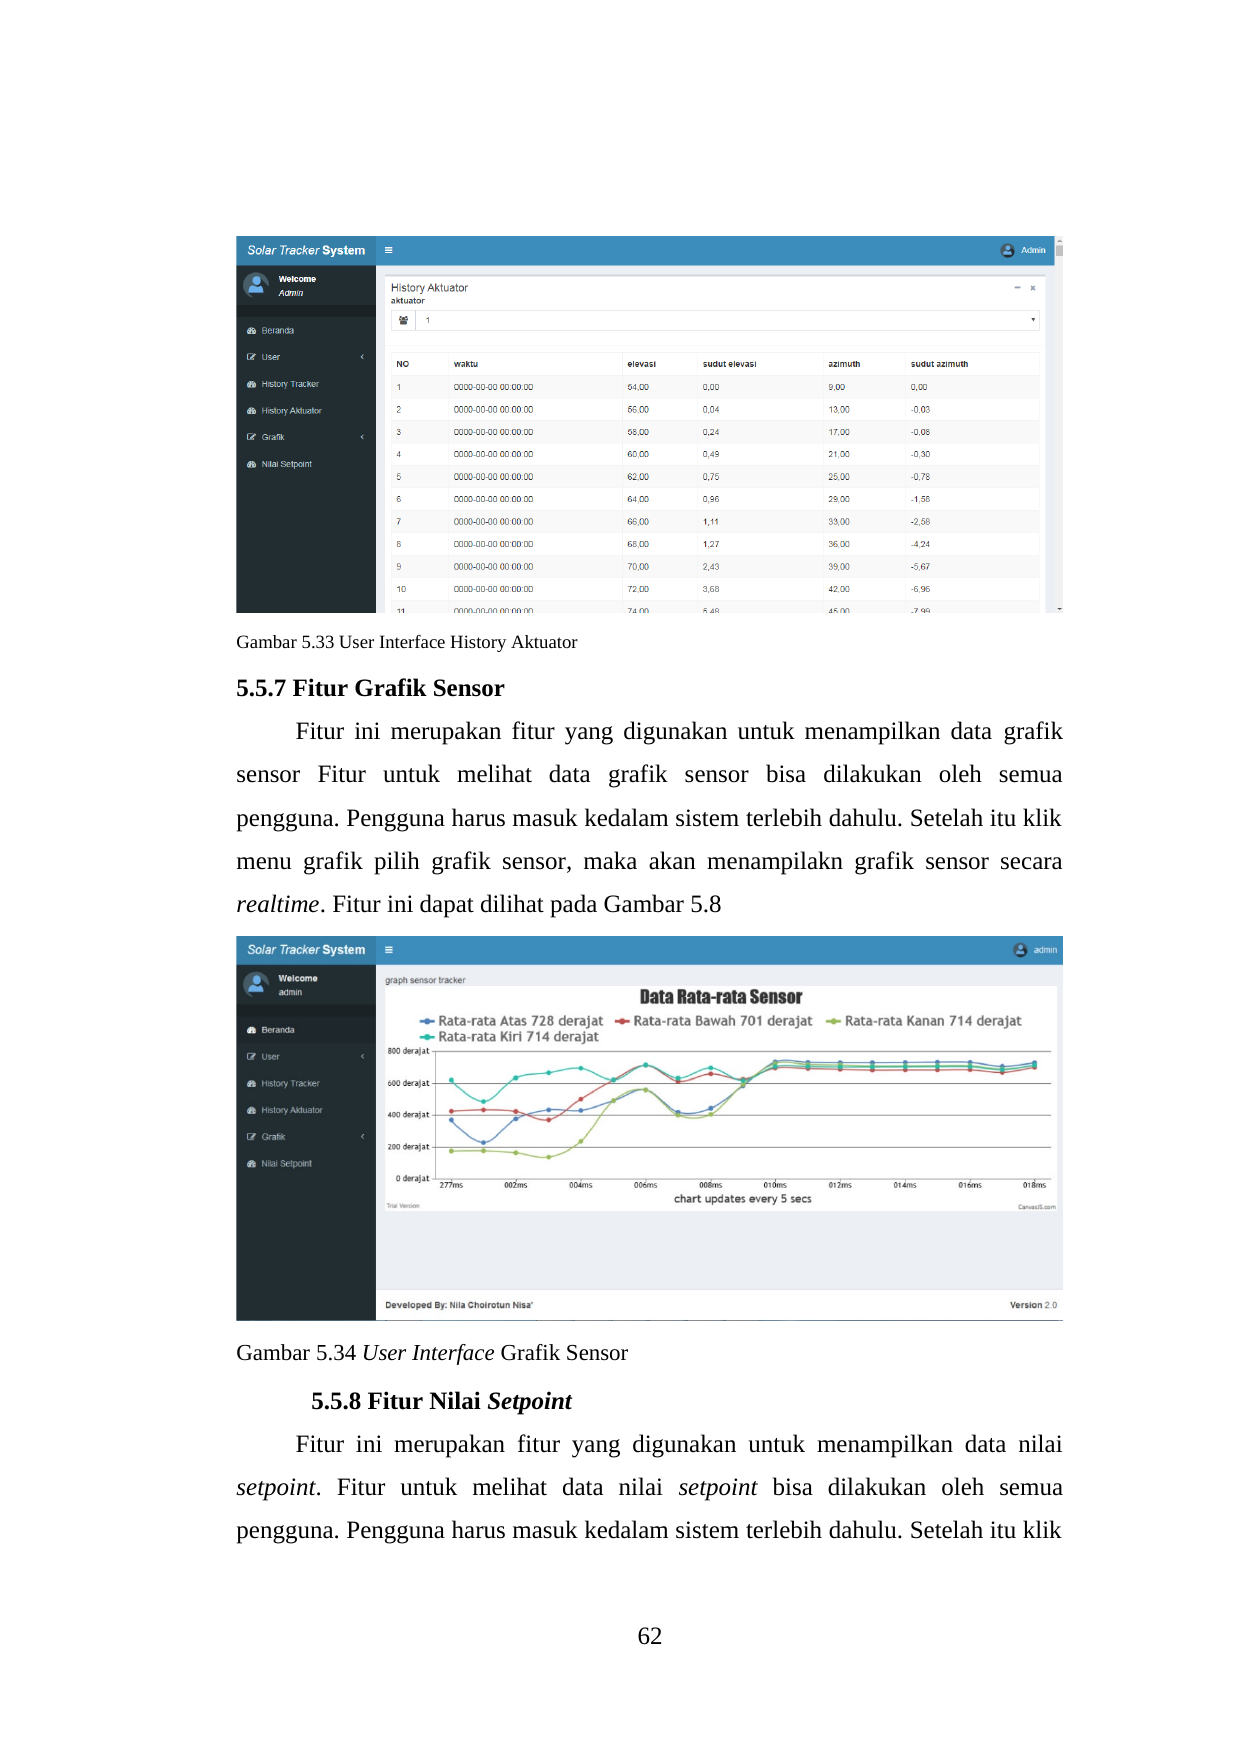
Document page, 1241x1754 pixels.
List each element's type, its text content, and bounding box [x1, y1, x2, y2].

text Gambar 5.18 User Interface Grafik Sensor [236, 1339, 1063, 1365]
text Gambar 5.17 User Interface History Aktuator [236, 631, 1063, 652]
subtitle Fitur Nilai Setpoint [311, 1386, 1063, 1415]
subtitle Fitur Grafik Sensor [236, 673, 1063, 702]
picture [236, 936, 1063, 1321]
picture [236, 236, 1063, 613]
text Fitur ini merupakan fitur yang digunakan untuk menampilkan data grafik sensor Fitur untuk melihat data grafik sensor bisa dilakukan oleh semua pengguna. Pengguna harus masuk kedalam sistem terlebih dahulu. Setelah itu klik menu grafik pilih grafik sensor, maka akan menampilakn grafik sensor secara realtime. Fitur ini dapat dilihat pada Gambar 5.8 [236, 716, 1063, 918]
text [236, 1429, 1063, 1544]
